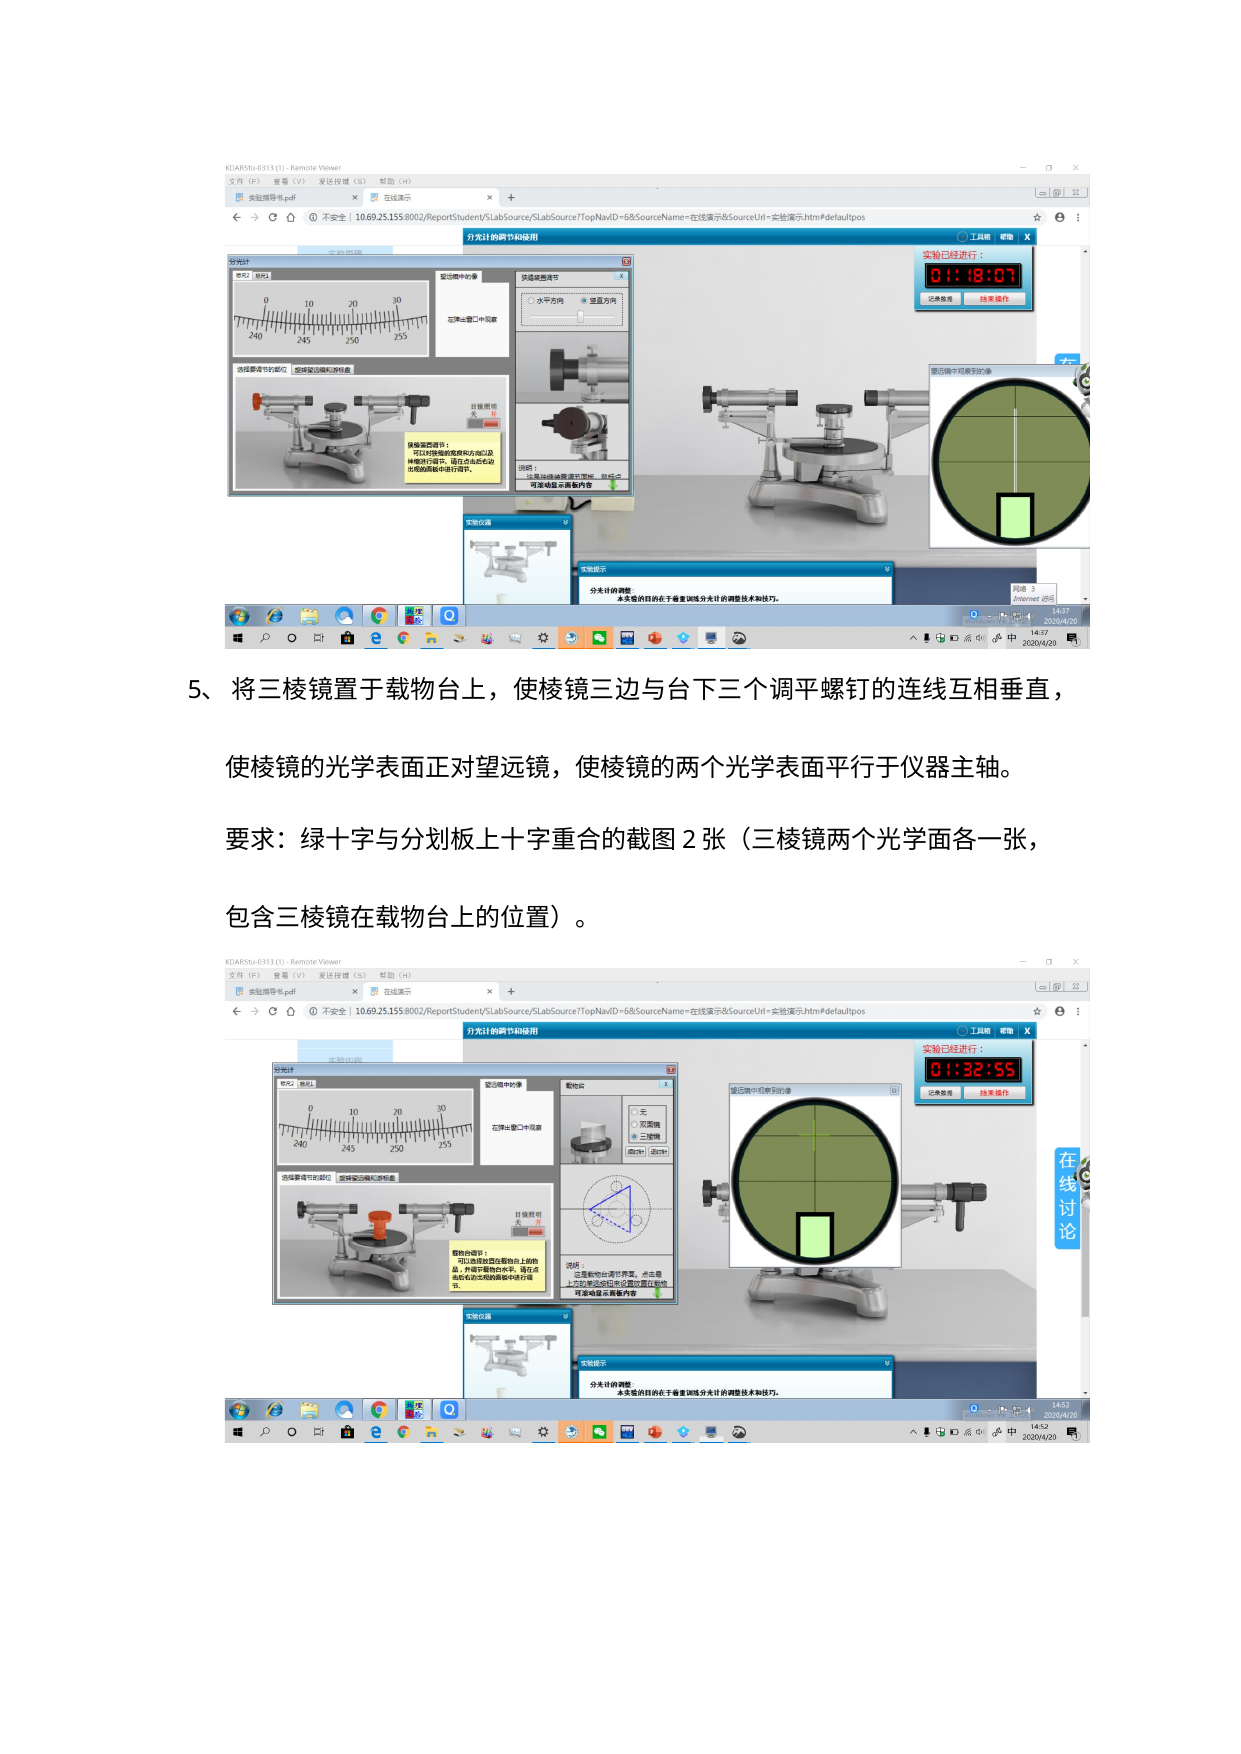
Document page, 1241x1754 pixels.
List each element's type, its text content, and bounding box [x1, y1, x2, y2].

list 将三棱镜置于载物台上，使棱镜三边与台下三个调平螺钉的连线互相垂直，使棱镜的光学表面正对望远镜，使棱镜的两个光学表面平行于仪器主轴。 [187, 655, 1053, 798]
list 要求：绿十字与分划板上十字重合的截图2张（三棱镜两个光学面各一张，包含三棱镜在载物台上的位置）。 [225, 806, 1053, 948]
picture [224, 955, 1090, 1443]
picture [224, 162, 1090, 649]
